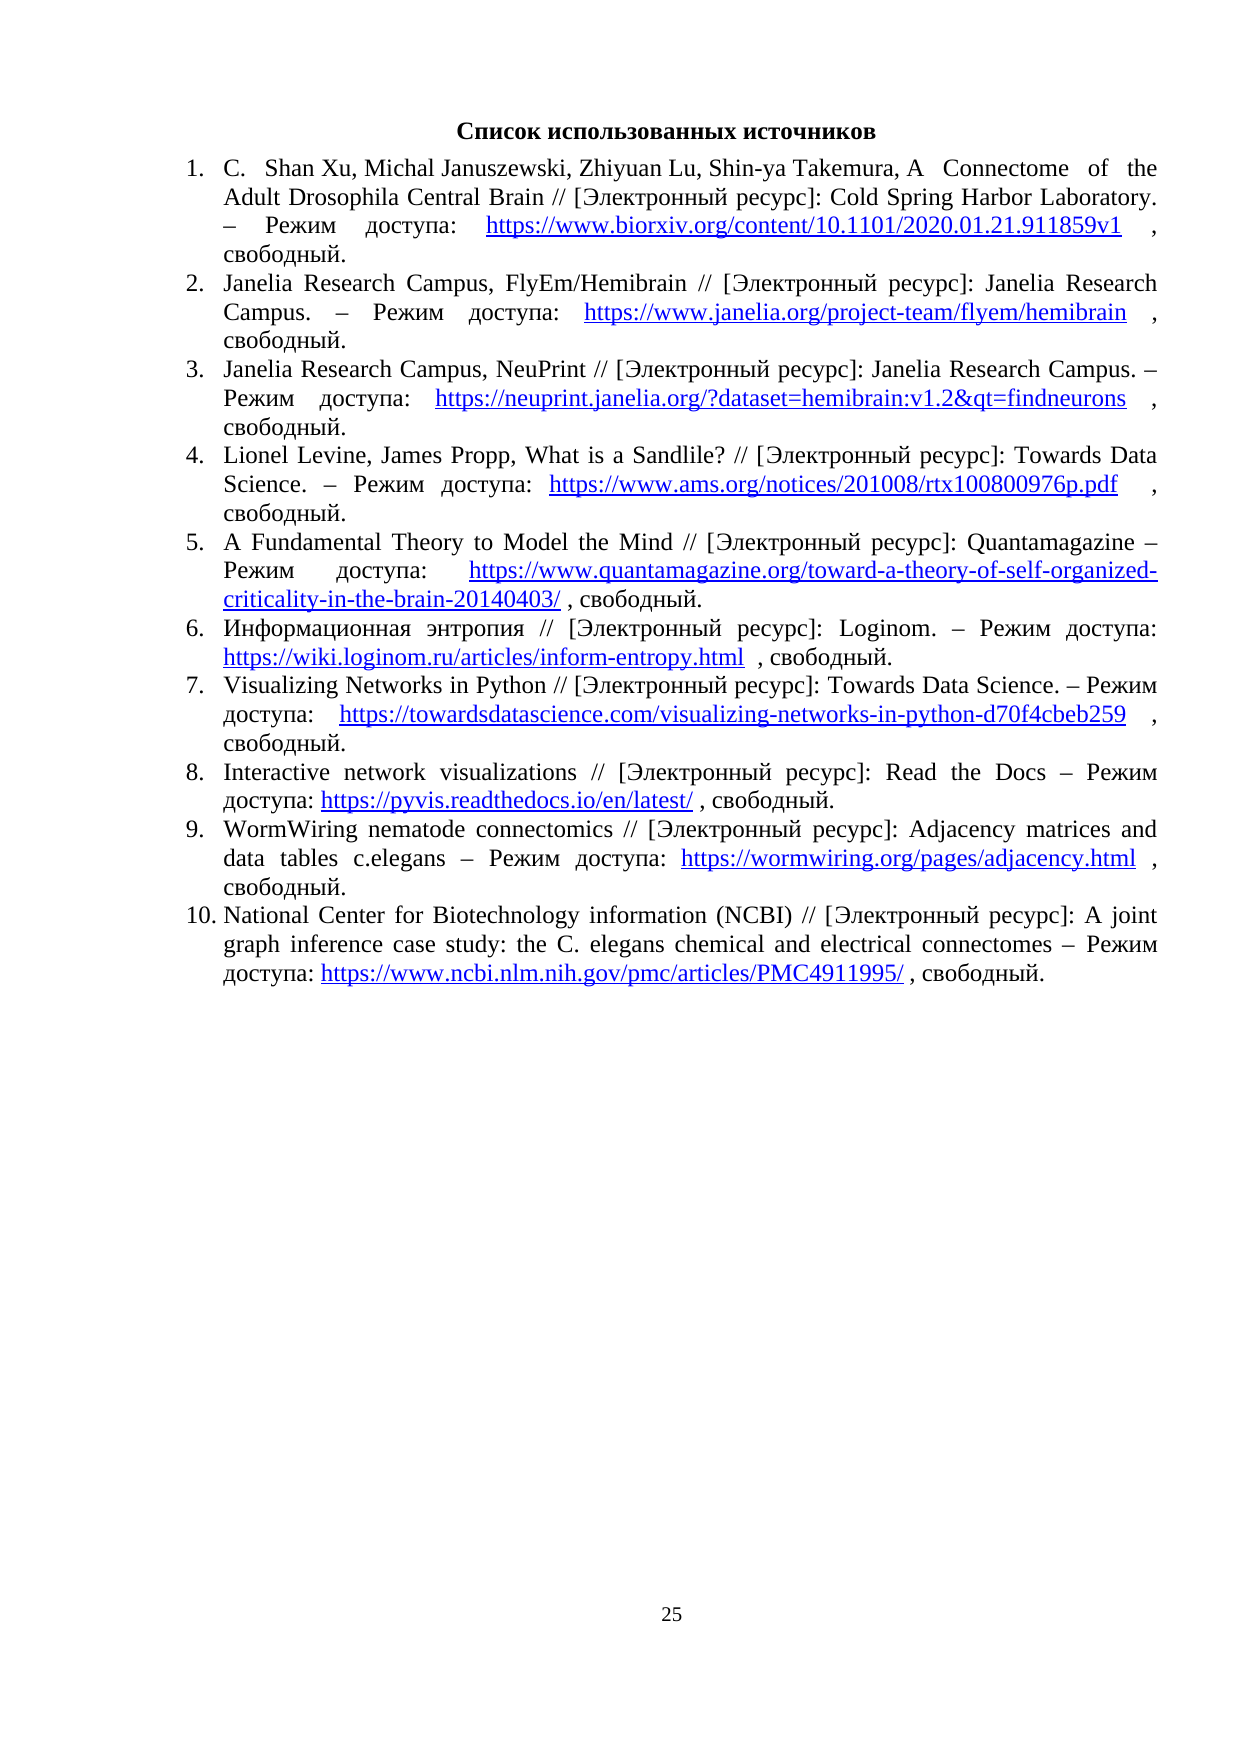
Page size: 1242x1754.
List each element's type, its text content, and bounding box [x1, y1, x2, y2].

list Информационная энтропия // [Электронный ресурс]: Loginom. – Режим доступа: https://wiki.loginom.ru/articles/inform-entropy.html , свободный. [186, 613, 1157, 670]
list Janelia Research Campus, FlyEm/Hemibrain // [Электронный ресурс]: Janelia Research Campus. – Режим доступа: https://www.janelia.org/project-team/flyem/hemibrain , свободный. [186, 268, 1157, 354]
list National Center for Biotechnology information (NCBI) // [Электронный ресурс]: A joint graph inference case study: the C. elegans chemical and electrical connectomes – Режим доступа: https://www.ncbi.nlm.nih.gov/pmc/articles/PMC4911995/ , свободный. [186, 900, 1157, 987]
text Список использованных источников [175, 116, 1157, 145]
list Janelia Research Campus, NeuPrint // [Электронный ресурс]: Janelia Research Campus. – Режим доступа: https://neuprint.janelia.org/?dataset=hemibrain:v1.2&qt=findneurons , свободный. [186, 354, 1157, 440]
list Visualizing Networks in Python // [Электронный ресурс]: Towards Data Science. – Режим доступа: https://towardsdatascience.com/visualizing-networks-in-python-d70f4cbeb259 , свободный. [186, 670, 1157, 757]
list Interactive network visualizations // [Электронный ресурс]: Read the Docs – Режим доступа: https://pyvis.readthedocs.io/en/latest/ , свободный. [186, 757, 1157, 814]
list WormWiring nematode connectomics // [Электронный ресурс]: Adjacency matrices and data tables c.elegans – Режим доступа: https://wormwiring.org/pages/adjacency.html , свободный. [186, 814, 1157, 900]
list Lionel Levine, James Propp, What is a Sandlile? // [Электронный ресурс]: Towards Data Science. – Режим доступа: https://www.ams.org/notices/201008/rtx100800976p.pdf , свободный. [186, 440, 1157, 527]
list C. Shan Xu, Michal Januszewski, Zhiyuan Lu, Shin-ya Takemura, A Connectome of the Adult Drosophila Central Brain // [Электронный ресурс]: Cold Spring Harbor Laboratory. – Режим доступа: https://www.biorxiv.org/content/10.1101/2020.01.21.911859v1 , свободный. [186, 153, 1157, 268]
list A Fundamental Theory to Model the Mind // [Электронный ресурс]: Quantamagazine – Режим доступа: https://www.quantamagazine.org/toward-a-theory-of-self-organized-criticality-in-the-brain-20140403/ , свободный. [186, 527, 1157, 613]
